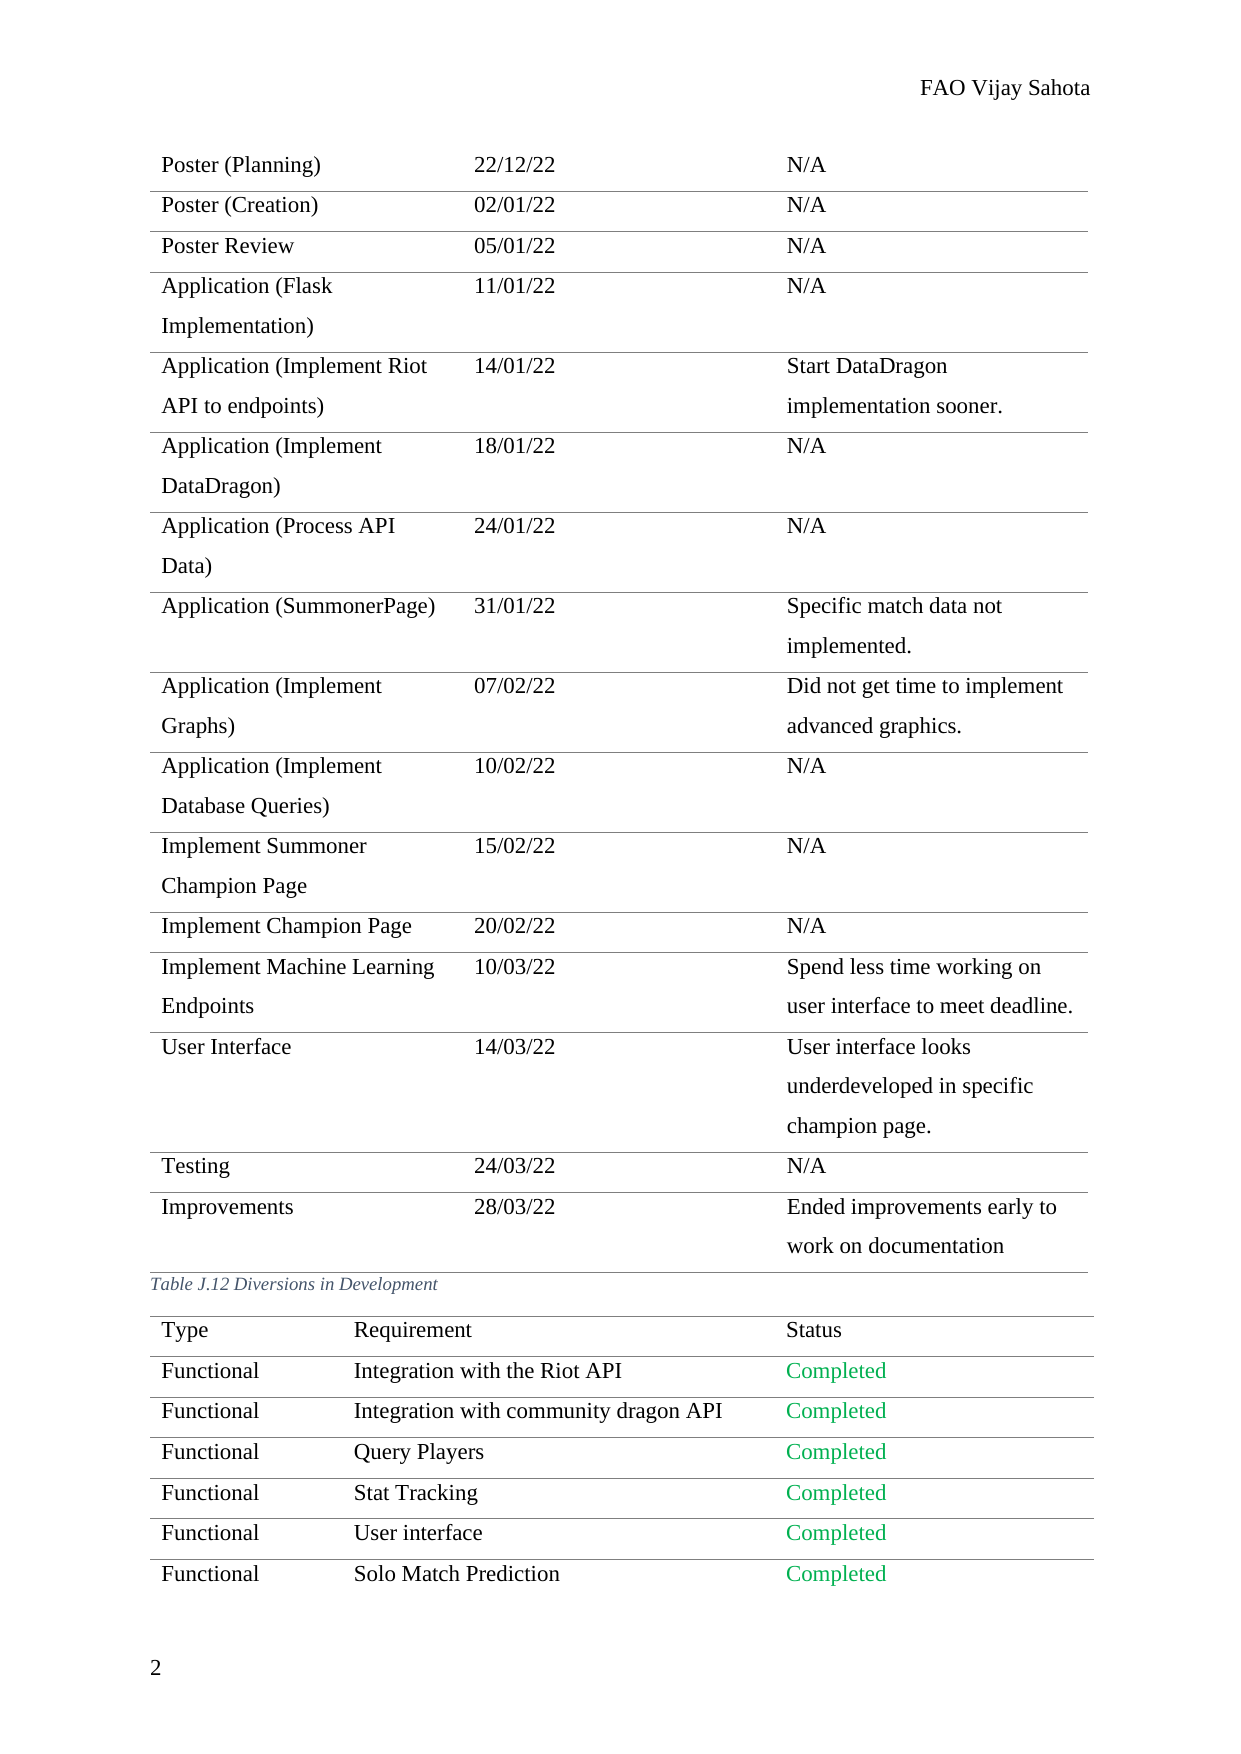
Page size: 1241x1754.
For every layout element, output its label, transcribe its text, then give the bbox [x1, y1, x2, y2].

table_cell N/A [775, 192, 1088, 231]
table_cell Completed [775, 1438, 1094, 1478]
table_cell 14/01/22 [463, 353, 775, 432]
table_cell Implement Champion Page [150, 913, 463, 952]
table_cell Implement Summoner Champion Page [150, 833, 463, 912]
table_cell 28/03/22 [463, 1193, 775, 1272]
table_cell N/A [775, 273, 1088, 352]
table_cell Functional [150, 1438, 342, 1478]
table_cell Improvements [150, 1193, 463, 1272]
table_cell User interface [343, 1519, 774, 1559]
table_cell Functional [150, 1357, 342, 1397]
table_cell Poster Review [150, 232, 463, 272]
table_cell 05/01/22 [463, 232, 775, 272]
table_cell Specific match data not implemented. [775, 593, 1088, 672]
table_cell User Interface [150, 1033, 463, 1152]
table_cell Query Players [343, 1438, 774, 1478]
table_cell Spend less time working on user interface to meet deadline. [775, 953, 1088, 1032]
table_cell 18/01/22 [463, 433, 775, 512]
table_cell Completed [775, 1357, 1094, 1397]
table_cell Poster (Planning) [150, 150, 463, 191]
table_cell Application (Process API Data) [150, 513, 463, 592]
table_cell Application (Implement Database Queries) [150, 753, 463, 832]
table_header Type [150, 1317, 342, 1356]
table_cell Functional [150, 1479, 342, 1518]
table_cell Application (SummonerPage) [150, 593, 463, 672]
table_cell Completed [775, 1398, 1094, 1437]
table_cell 24/01/22 [463, 513, 775, 592]
table_cell Solo Match Prediction [343, 1560, 774, 1599]
table_header Status [775, 1317, 1094, 1356]
table_cell Start DataDragon implementation sooner. [775, 353, 1088, 432]
table_cell Functional [150, 1398, 342, 1437]
table_cell Application (Implement Graphs) [150, 673, 463, 752]
table_cell Application (Implement DataDragon) [150, 433, 463, 512]
table_cell 22/12/22 [463, 150, 775, 191]
table_cell N/A [775, 513, 1088, 592]
table_cell Functional [150, 1519, 342, 1559]
table_cell N/A [775, 433, 1088, 512]
table_cell 24/03/22 [463, 1153, 775, 1192]
table_cell Application (Flask Implementation) [150, 273, 463, 352]
table_cell N/A [775, 150, 1088, 191]
table_header Requirement [343, 1317, 774, 1356]
table_cell 11/01/22 [463, 273, 775, 352]
table_cell 15/02/22 [463, 833, 775, 912]
table_cell User interface looks underdeveloped in specific champion page. [775, 1033, 1088, 1152]
table_cell Ended improvements early to work on documentation [775, 1193, 1088, 1272]
table_cell Completed [775, 1560, 1094, 1599]
table_cell Testing [150, 1153, 463, 1192]
table_cell 14/03/22 [463, 1033, 775, 1152]
table_cell Stat Tracking [343, 1479, 774, 1518]
table_cell N/A [775, 913, 1088, 952]
table_cell N/A [775, 1153, 1088, 1192]
table_cell Completed [775, 1479, 1094, 1518]
table_cell 07/02/22 [463, 673, 775, 752]
table_cell 10/03/22 [463, 953, 775, 1032]
table_cell N/A [775, 232, 1088, 272]
table_cell Application (Implement Riot API to endpoints) [150, 353, 463, 432]
table_cell Implement Machine Learning Endpoints [150, 953, 463, 1032]
table_cell 31/01/22 [463, 593, 775, 672]
table_cell Integration with the Riot API [343, 1357, 774, 1397]
table_cell Did not get time to implement advanced graphics. [775, 673, 1088, 752]
table_cell Functional [150, 1560, 342, 1599]
table_cell N/A [775, 753, 1088, 832]
table_cell N/A [775, 833, 1088, 912]
table_cell Poster (Creation) [150, 192, 463, 231]
table_cell Integration with community dragon API [343, 1398, 774, 1437]
table_cell Completed [775, 1519, 1094, 1559]
table_cell 02/01/22 [463, 192, 775, 231]
table_cell 10/02/22 [463, 753, 775, 832]
table_cell 20/02/22 [463, 913, 775, 952]
